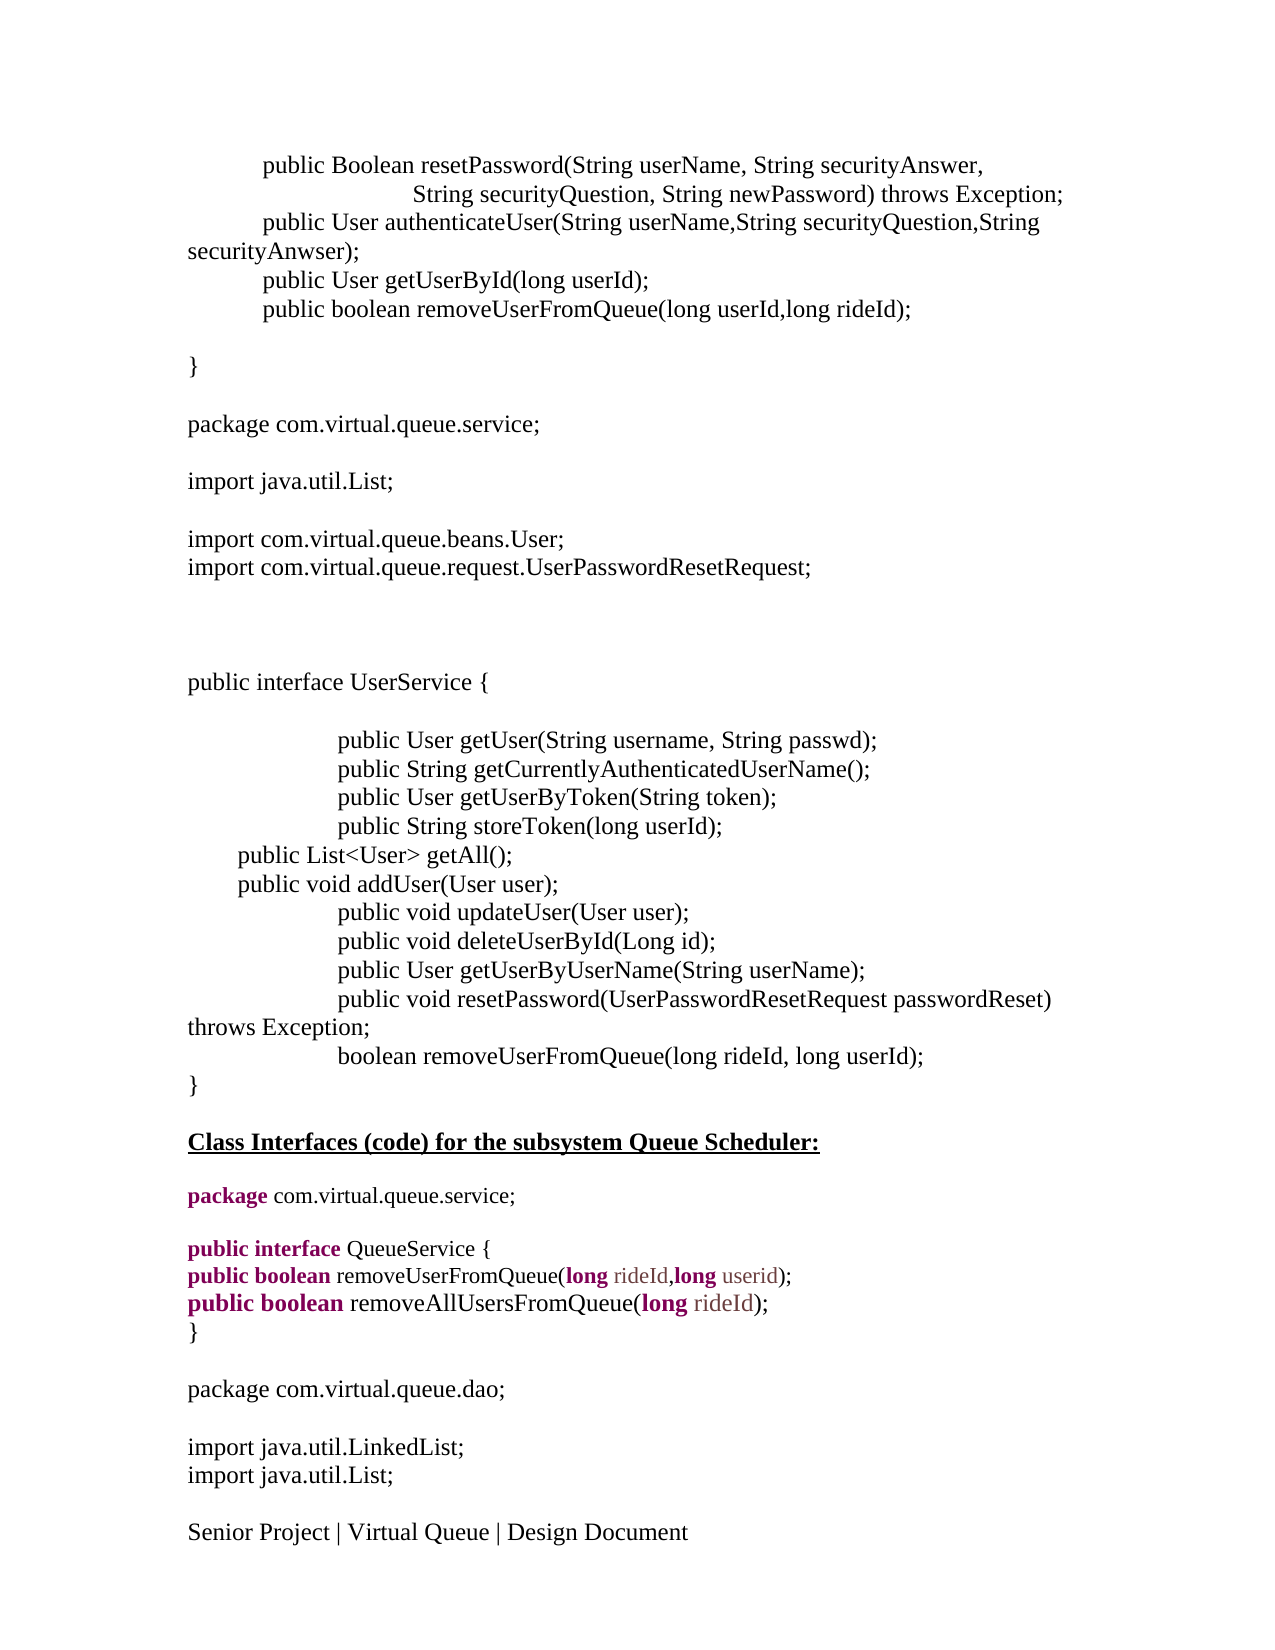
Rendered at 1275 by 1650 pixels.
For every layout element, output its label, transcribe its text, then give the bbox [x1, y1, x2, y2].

text public void updateUser(User user); [187, 897, 1087, 926]
text package com.virtual.queue.service; [187, 409, 1087, 437]
text import java.util.List; [187, 1461, 1087, 1489]
text Class Interfaces (code) for the subsystem Queue Scheduler: [187, 1127, 1087, 1156]
text public Boolean resetPassword(String userName, String securityAnswer, [187, 150, 1087, 179]
text import java.util.LinkedList; [187, 1432, 1087, 1461]
text public User getUserByUserName(String userName); [187, 955, 1087, 984]
text public void addUser(User user); [187, 869, 1087, 897]
text import com.virtual.queue.beans.User; [187, 524, 1087, 552]
text package com.virtual.queue.service; [187, 1183, 1087, 1209]
text public User getUserById(long userId); [187, 265, 1087, 294]
text public String getCurrentlyAuthenticatedUserName(); [187, 754, 1087, 782]
text import java.util.List; [187, 466, 1087, 495]
text package com.virtual.queue.dao; [187, 1374, 1087, 1403]
text public boolean removeUserFromQueue(long rideId,long userid); [187, 1262, 1087, 1288]
text import com.virtual.queue.request.UserPasswordResetRequest; [187, 552, 1087, 581]
text public User getUser(String username, String passwd); [187, 725, 1087, 754]
text public void resetPassword(UserPasswordResetRequest passwordReset) throws Exception; [187, 984, 1087, 1041]
text boolean removeUserFromQueue(long rideId, long userId); [187, 1041, 1087, 1070]
text public boolean removeAllUsersFromQueue(long rideId); [187, 1288, 1087, 1317]
text } [187, 1070, 1087, 1099]
text public interface QueueService { [187, 1235, 1087, 1262]
text } [187, 1317, 1087, 1346]
text public interface UserService { [187, 667, 1087, 696]
text } [187, 351, 1087, 380]
text public String storeToken(long userId); [187, 811, 1087, 840]
text public void deleteUserById(Long id); [187, 926, 1087, 955]
text public boolean removeUserFromQueue(long userId,long rideId); [187, 294, 1087, 322]
text String securityQuestion, String newPassword) throws Exception; [187, 179, 1087, 207]
text public User authenticateUser(String userName,String securityQuestion,String securityAnwser); [187, 207, 1087, 265]
text public List<User> getAll(); [187, 840, 1087, 869]
text public User getUserByToken(String token); [187, 782, 1087, 811]
